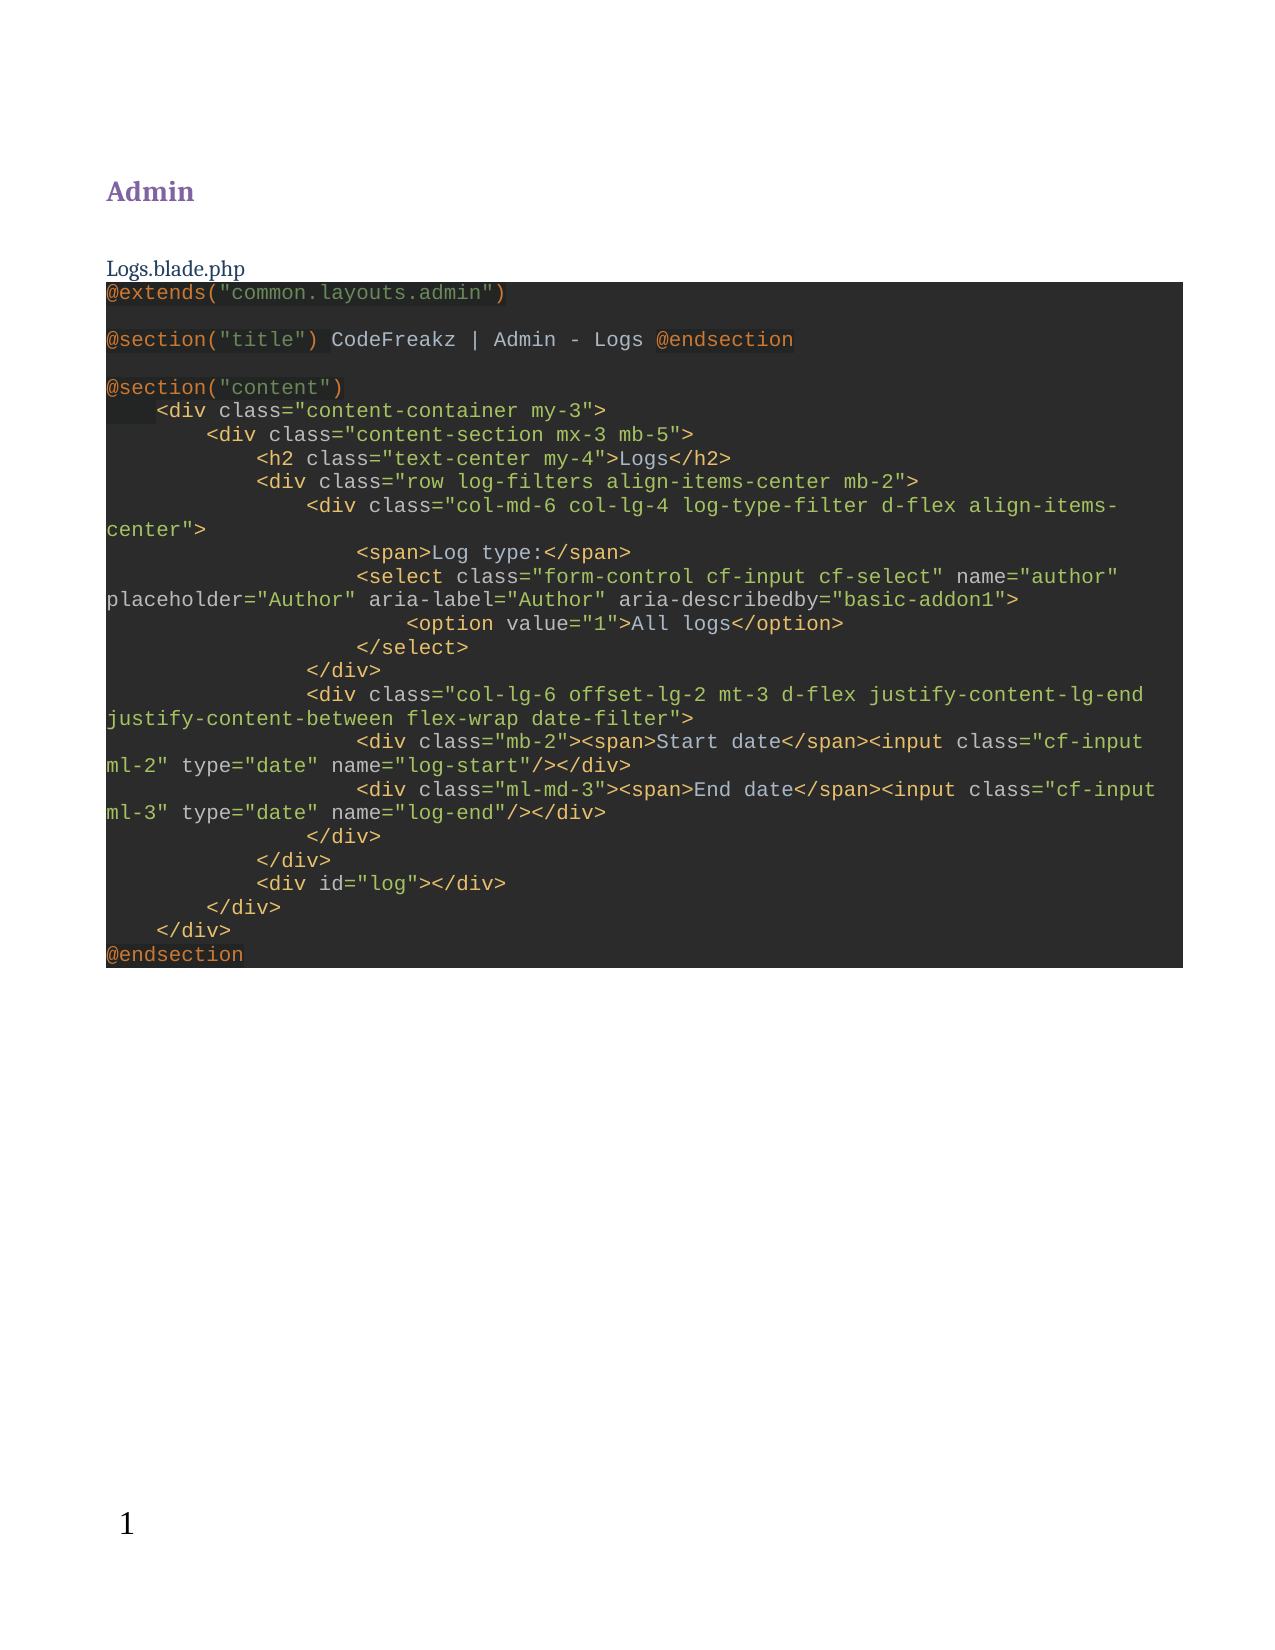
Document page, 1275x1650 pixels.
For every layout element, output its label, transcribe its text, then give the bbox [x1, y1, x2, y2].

text @extends("common.layouts.admin") @section("title") CodeFreakz | Admin - Logs @endsection @section("content") <div class="content-container my-3"> <div class="content-section mx-3 mb-5"> <h2 class="text-center my-4">Logs</h2> <div class="row log-filters align-items-center mb-2"> <div class="col-md-6 col-lg-4 log-type-filter d-flex align-items-center"> <span>Log type:</span> <select class="form-control cf-input cf-select" name="author" placeholder="Author" aria-label="Author" aria-describedby="basic-addon1"> <option value="1">All logs</option> </select> </div> <div class="col-lg-6 offset-lg-2 mt-3 d-flex justify-content-lg-end justify-content-between flex-wrap date-filter"> <div class="mb-2"><span>Start date</span><input class="cf-input ml-2" type="date" name="log-start"/></div> <div class="ml-md-3"><span>End date</span><input class="cf-input ml-3" type="date" name="log-end"/></div> </div> </div> <div id="log"></div> </div> </div> @endsection [106, 282, 1183, 968]
subtitle Logs.blade.php [106, 256, 1183, 282]
subtitle Admin [106, 175, 1183, 208]
